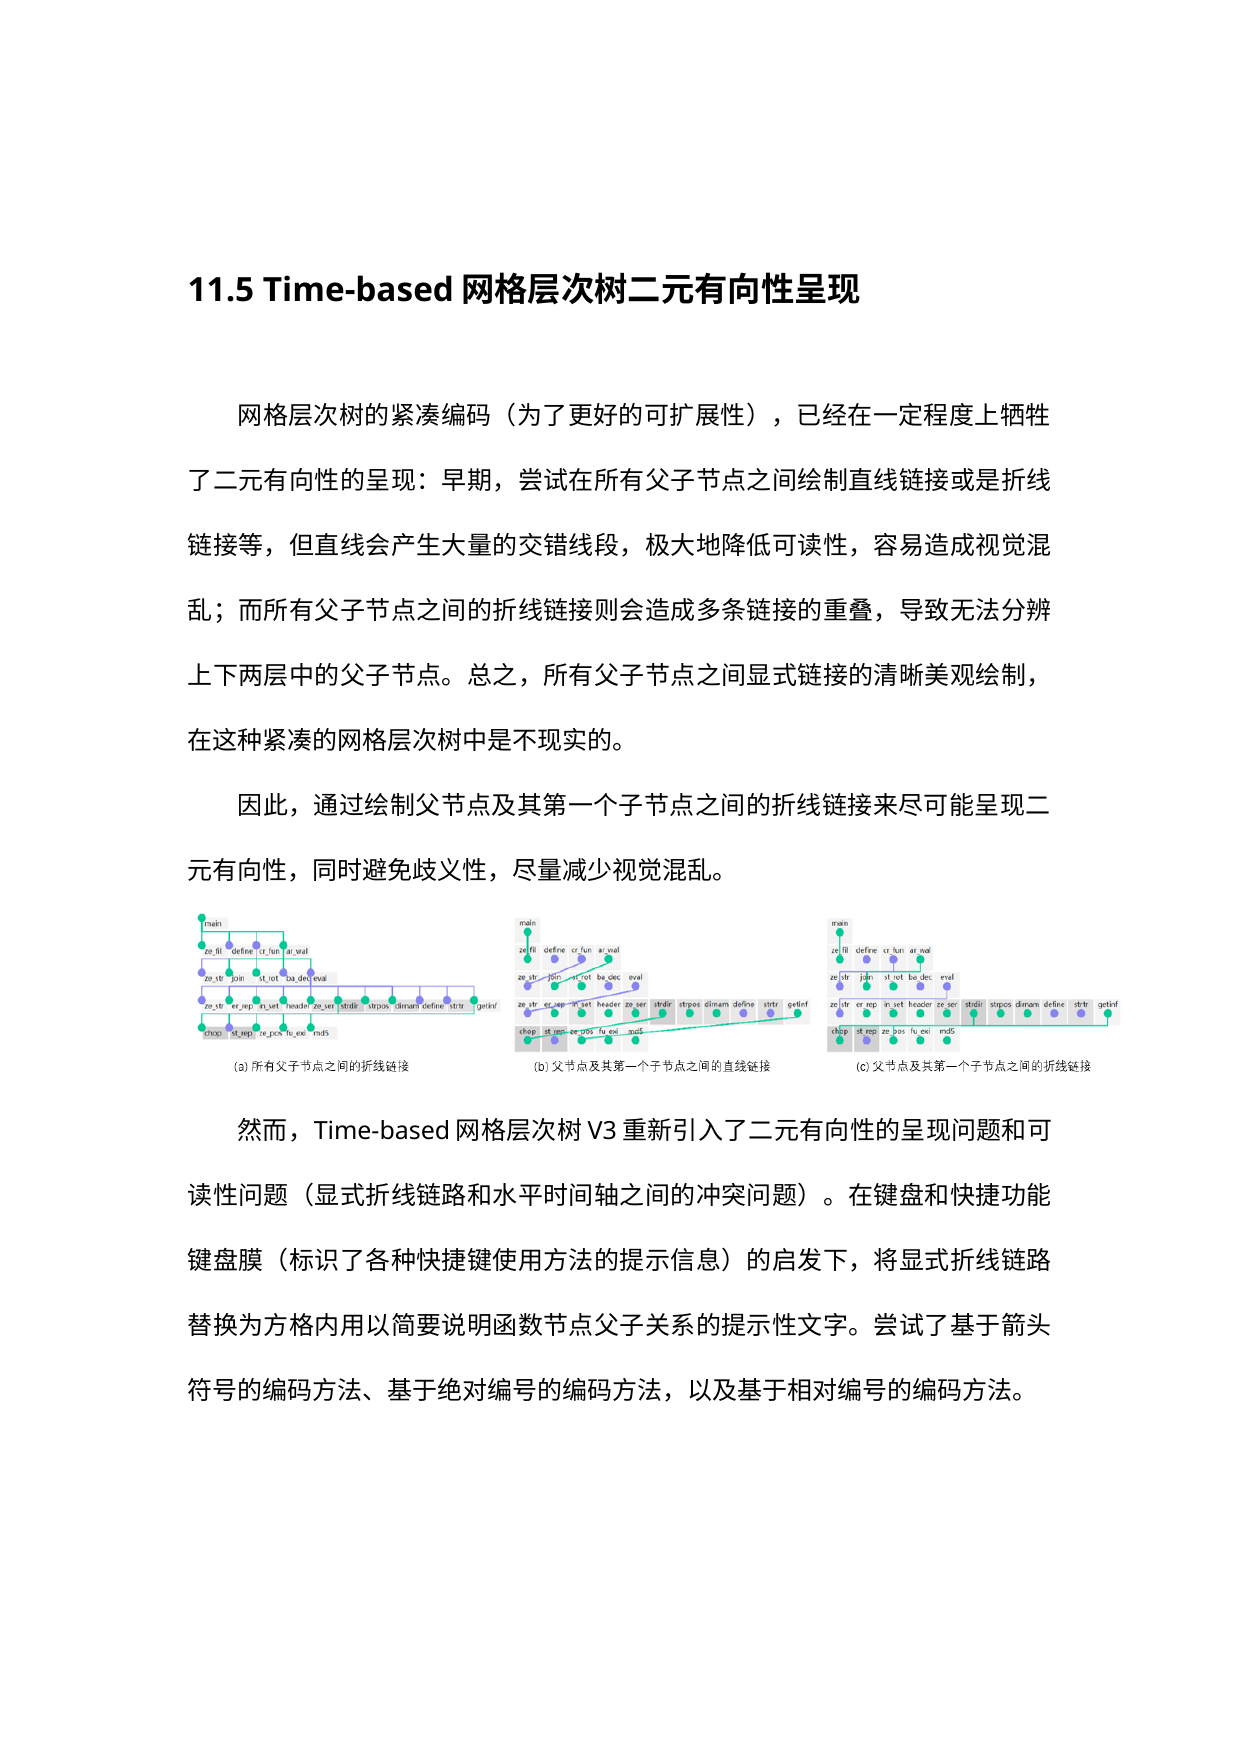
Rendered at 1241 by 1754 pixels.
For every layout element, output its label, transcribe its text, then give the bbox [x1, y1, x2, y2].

text 因此，通过绘制父节点及其第一个子节点之间的折线链接来尽可能呈现二元有向性，同时避免歧义性，尽量减少视觉混乱。 [187, 771, 1053, 901]
picture [187, 901, 1133, 1081]
text 网格层次树的紧凑编码（为了更好的可扩展性），已经在一定程度上牺牲了二元有向性的呈现：早期，尝试在所有父子节点之间绘制直线链接或是折线链接等，但直线会产生大量的交错线段，极大地降低可读性，容易造成视觉混乱；而所有父子节点之间的折线链接则会造成多条链接的重叠，导致无法分辨上下两层中的父子节点。总之，所有父子节点之间显式链接的清晰美观绘制，在这种紧凑的网格层次树中是不现实的。 [187, 381, 1053, 771]
subtitle 11.5 Time-based网格层次树二元有向性呈现 [187, 254, 1053, 319]
text 然而，Time-based网格层次树V3重新引入了二元有向性的呈现问题和可读性问题（显式折线链路和水平时间轴之间的冲突问题）。在键盘和快捷功能键盘膜（标识了各种快捷键使用方法的提示信息）的启发下，将显式折线链路替换为方格内用以简要说明函数节点父子关系的提示性文字。尝试了基于箭头符号的编码方法、基于绝对编号的编码方法，以及基于相对编号的编码方法。 [187, 1096, 1053, 1421]
